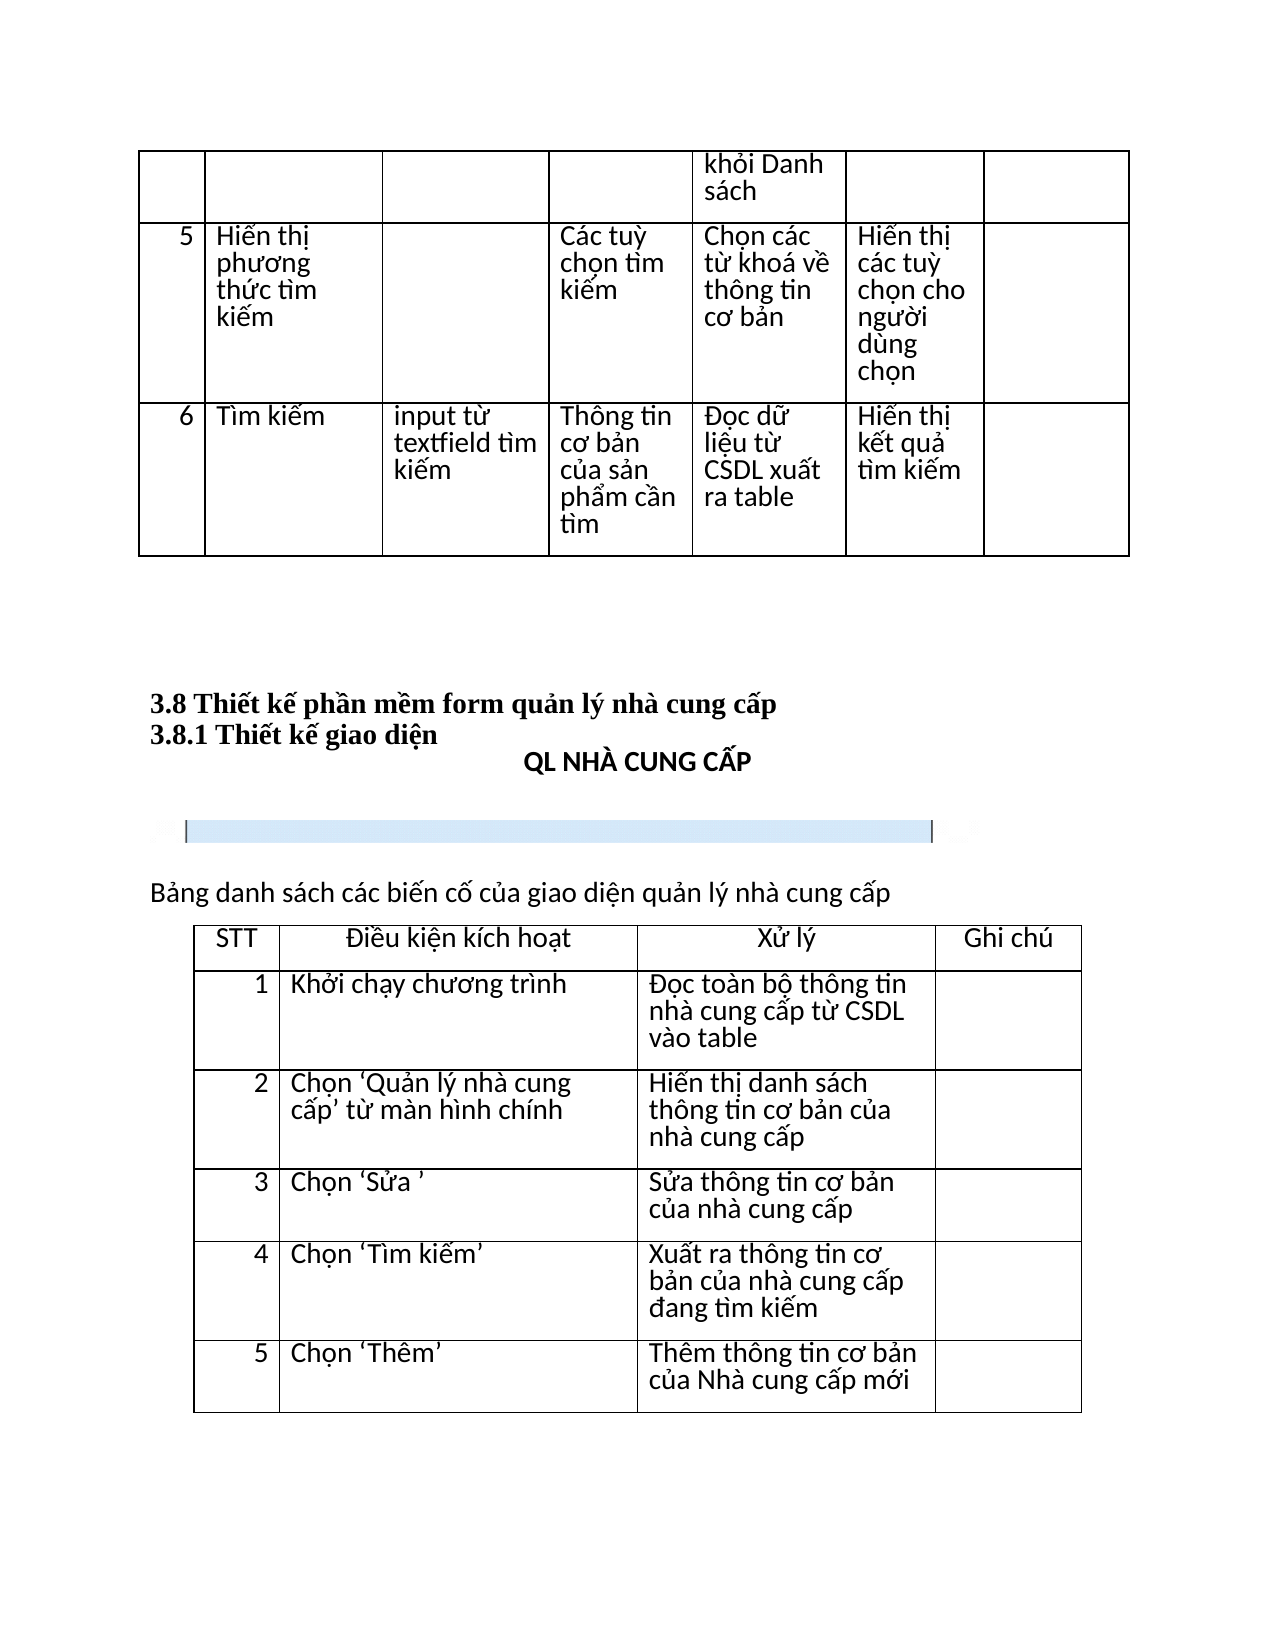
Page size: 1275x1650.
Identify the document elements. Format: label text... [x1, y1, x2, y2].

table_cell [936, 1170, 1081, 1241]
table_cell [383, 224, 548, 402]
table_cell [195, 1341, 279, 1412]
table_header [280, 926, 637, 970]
text QL NHÀ CUNG CẤP [150, 750, 1125, 777]
text 3.8 Thiết kế phần mềm form quản lý nhà cung cấp [150, 692, 1125, 719]
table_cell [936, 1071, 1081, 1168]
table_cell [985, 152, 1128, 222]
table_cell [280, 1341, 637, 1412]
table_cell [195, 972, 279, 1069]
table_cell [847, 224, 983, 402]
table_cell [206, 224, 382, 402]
text 3.8.1 Thiết kế giao diện [150, 723, 1125, 750]
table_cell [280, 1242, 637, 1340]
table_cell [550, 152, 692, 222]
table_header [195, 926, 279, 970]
text Bảng danh sách các biến cố của giao diện quản lý nhà cung cấp [150, 881, 1125, 908]
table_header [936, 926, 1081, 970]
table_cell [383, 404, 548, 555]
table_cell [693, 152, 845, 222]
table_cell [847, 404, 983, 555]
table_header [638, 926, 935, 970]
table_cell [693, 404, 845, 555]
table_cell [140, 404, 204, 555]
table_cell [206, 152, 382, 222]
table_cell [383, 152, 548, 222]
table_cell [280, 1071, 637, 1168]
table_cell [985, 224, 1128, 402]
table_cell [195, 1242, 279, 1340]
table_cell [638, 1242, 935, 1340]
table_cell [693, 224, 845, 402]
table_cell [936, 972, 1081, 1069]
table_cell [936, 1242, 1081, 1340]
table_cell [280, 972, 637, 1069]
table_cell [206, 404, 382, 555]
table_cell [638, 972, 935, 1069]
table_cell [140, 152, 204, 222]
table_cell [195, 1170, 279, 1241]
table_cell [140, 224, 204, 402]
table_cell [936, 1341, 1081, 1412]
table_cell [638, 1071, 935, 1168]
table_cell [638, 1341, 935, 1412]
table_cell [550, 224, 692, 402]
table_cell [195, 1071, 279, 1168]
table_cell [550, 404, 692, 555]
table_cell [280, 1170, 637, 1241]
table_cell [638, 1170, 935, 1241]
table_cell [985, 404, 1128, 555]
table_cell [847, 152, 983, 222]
